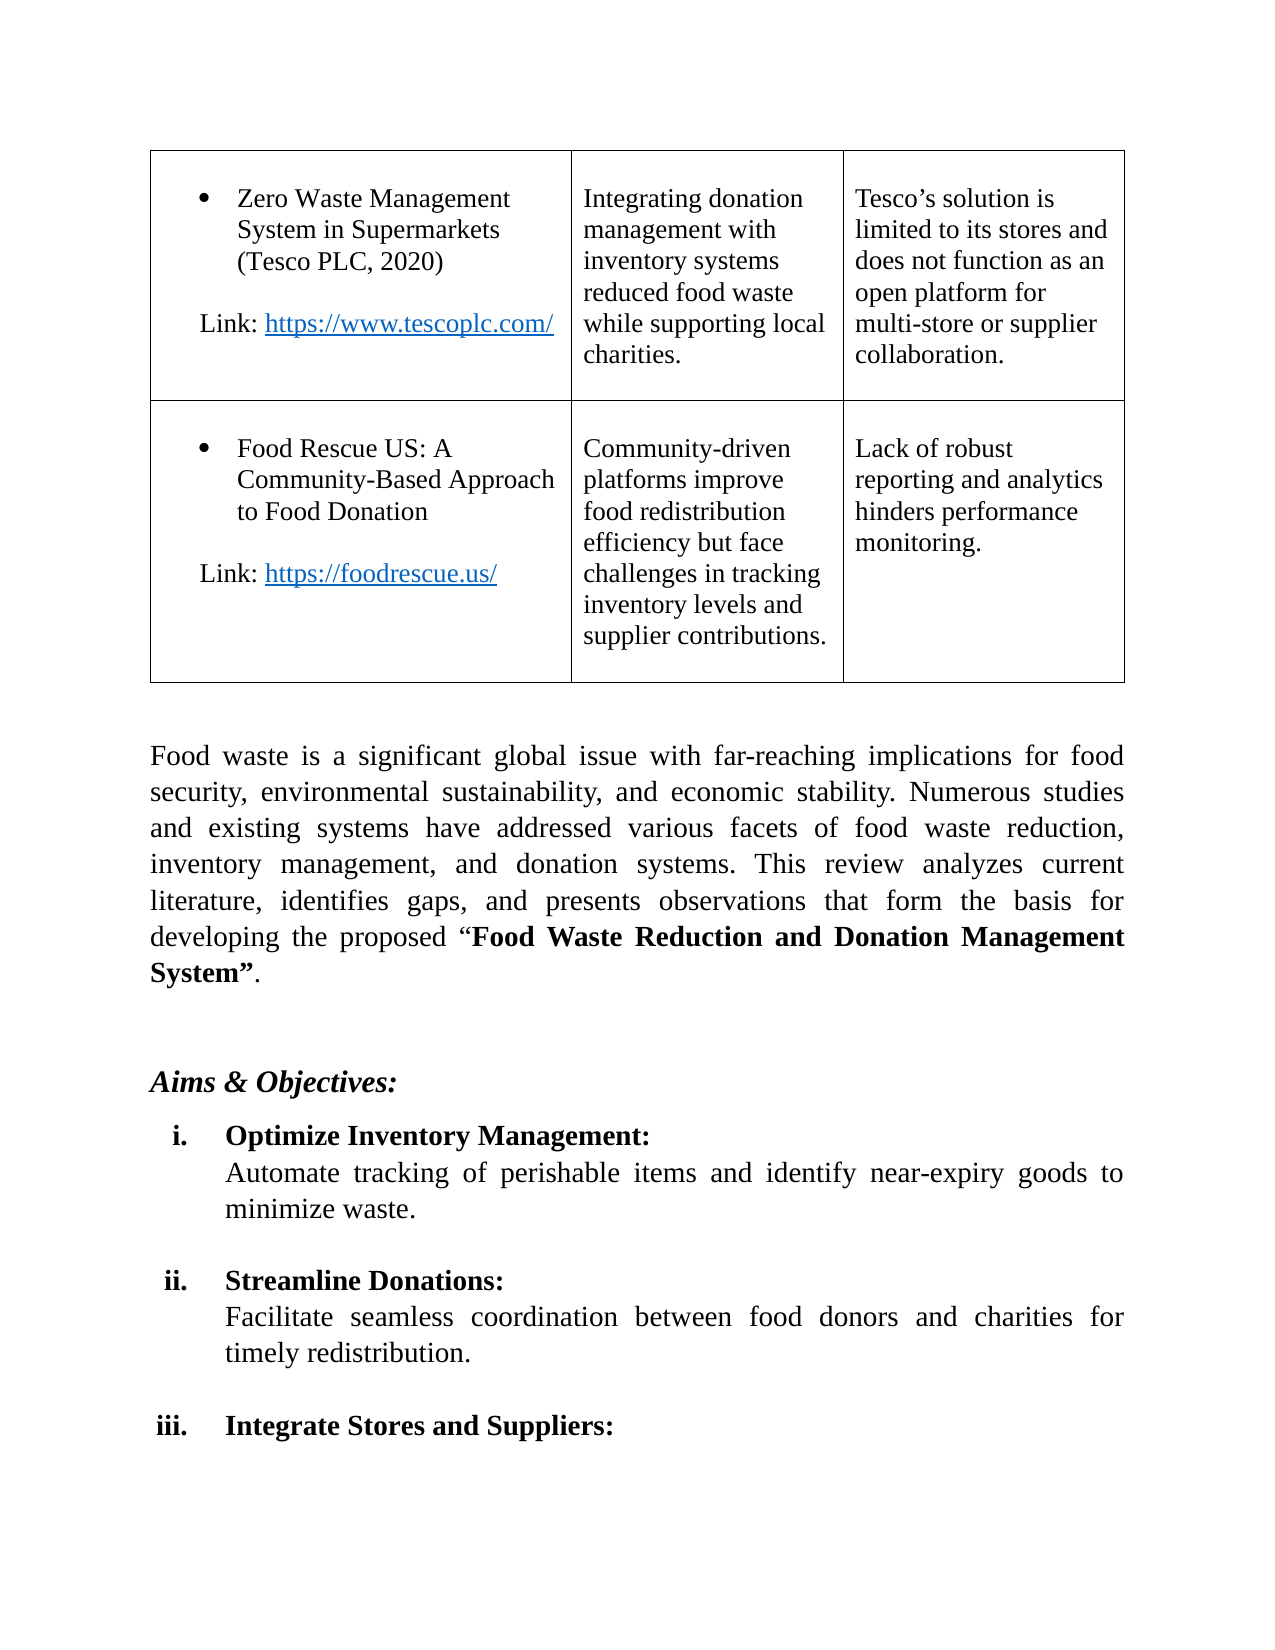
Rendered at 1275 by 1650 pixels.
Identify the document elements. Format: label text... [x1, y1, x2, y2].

table_cell Community-driven platforms improve food redistribution efficiency but face challenges in tracking inventory levels and supplier contributions. [572, 401, 843, 682]
list Optimize Inventory Management: [187, 1118, 1125, 1152]
table_header Tesco’s solution is limited to its stores and does not function as an open platform for multi-store or supplier collaboration. [844, 151, 1124, 400]
list Facilitate seamless coordination between food donors and charities for timely redistribution. [225, 1299, 1125, 1369]
table_header Zero Waste Management System in Supermarkets (Tesco PLC, 2020) Link: https://www.tescoplc.com/ [151, 151, 571, 400]
table_cell Lack of robust reporting and analytics hinders performance monitoring. [844, 401, 1124, 682]
list Integrate Stores and Suppliers: [187, 1408, 1125, 1441]
table_header Integrating donation management with inventory systems reduced food waste while supporting local charities. [572, 151, 843, 400]
text Aims & Objectives: [150, 1063, 1125, 1099]
table_cell Food Rescue US: A Community-Based Approach to Food Donation Link: https://foodrescue.us/ [151, 401, 571, 682]
list Automate tracking of perishable items and identify near-expiry goods to minimize waste. [225, 1155, 1125, 1224]
text Food waste is a significant global issue with far-reaching implications for food security, environmental sustainability, and economic stability. Numerous studies and existing systems have addressed various facets of food waste reduction, inventory management, and donation systems. This review analyzes current literature, identifies gaps, and presents observations that form the basis for developing the proposed “Food Waste Reduction and Donation Management System”. [150, 738, 1125, 988]
list Streamline Donations: [187, 1263, 1125, 1297]
